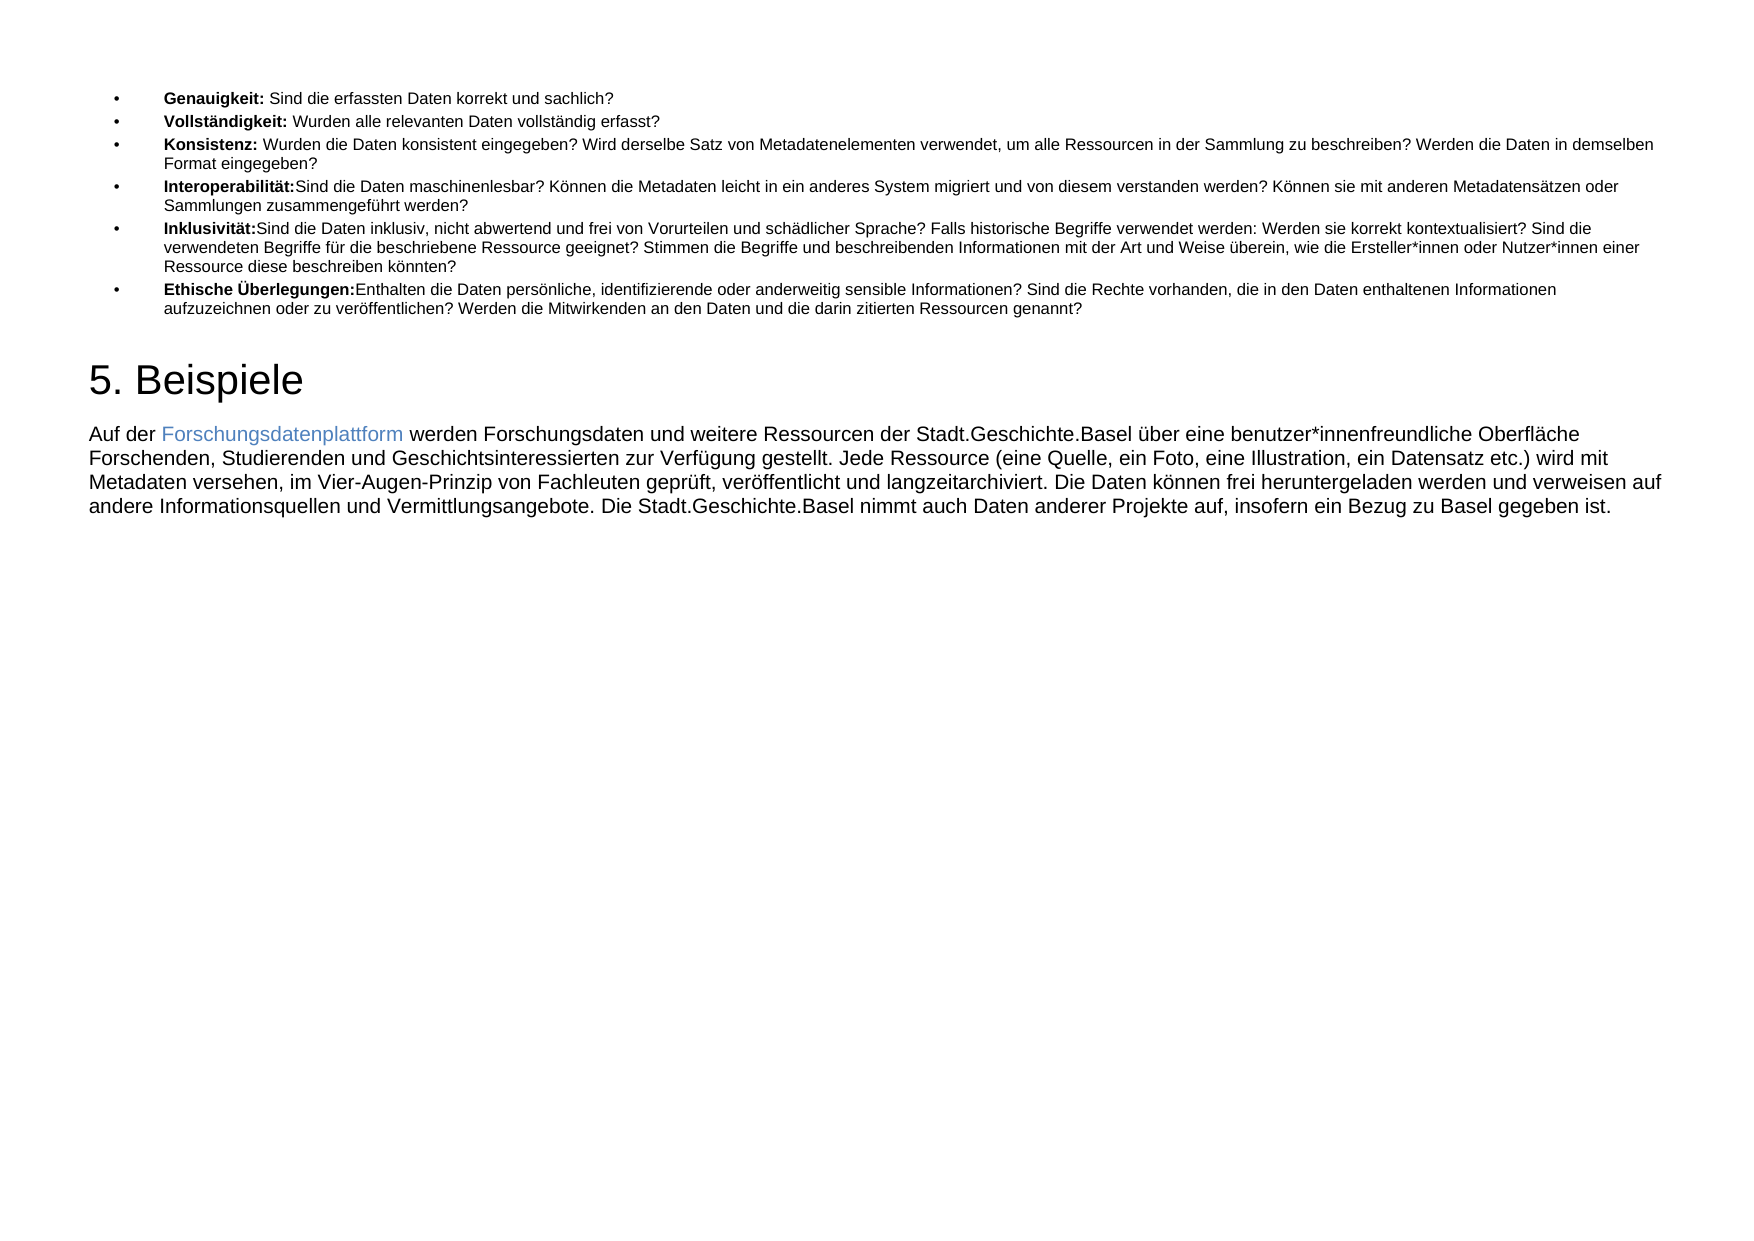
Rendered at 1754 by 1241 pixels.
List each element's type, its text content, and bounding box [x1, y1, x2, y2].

list Genauigkeit: Sind die erfassten Daten korrekt und sachlich? [113, 88, 1665, 108]
list Inklusivität:Sind die Daten inklusiv, nicht abwertend und frei von Vorurteilen und schädlicher Sprache? Falls historische Begriffe verwendet werden: Werden sie korrekt kontextualisiert? Sind die verwendeten Begriffe für die beschriebene Ressource geeignet? Stimmen die Begriffe und beschreibenden Informationen mit der Art und Weise überein, wie die Ersteller*innen oder Nutzer*innen einer Ressource diese beschreiben könnten? [113, 218, 1665, 276]
text Auf der Forschungsdatenplattform werden Forschungsdaten und weitere Ressourcen der Stadt.Geschichte.Basel über eine benutzer*innenfreundliche Oberfläche Forschenden, Studierenden und Geschichtsinteressierten zur Verfügung gestellt. Jede Ressource (eine Quelle, ein Foto, eine Illustration, ein Datensatz etc.) wird mit Metadaten versehen, im Vier-Augen-Prinzip von Fachleuten geprüft, veröffentlicht und langzeitarchiviert. Die Daten können frei heruntergeladen werden und verweisen auf andere Informationsquellen und Vermittlungsangebote. Die Stadt.Geschichte.Basel nimmt auch Daten anderer Projekte auf, insofern ein Bezug zu Basel gegeben ist. [88, 422, 1665, 518]
subtitle 5. Beispiele [88, 356, 1665, 403]
list Vollständigkeit: Wurden alle relevanten Daten vollständig erfasst? [113, 111, 1665, 131]
list Ethische Überlegungen:Enthalten die Daten persönliche, identifizierende oder anderweitig sensible Informationen? Sind die Rechte vorhanden, die in den Daten enthaltenen Informationen aufzuzeichnen oder zu veröffentlichen? Werden die Mitwirkenden an den Daten und die darin zitierten Ressourcen genannt? [113, 280, 1665, 318]
list Konsistenz: Wurden die Daten konsistent eingegeben? Wird derselbe Satz von Metadatenelementen verwendet, um alle Ressourcen in der Sammlung zu beschreiben? Werden die Daten in demselben Format eingegeben? [113, 134, 1665, 173]
list Interoperabilität:Sind die Daten maschinenlesbar? Können die Metadaten leicht in ein anderes System migriert und von diesem verstanden werden? Können sie mit anderen Metadatensätzen oder Sammlungen zusammengeführt werden? [113, 176, 1665, 215]
